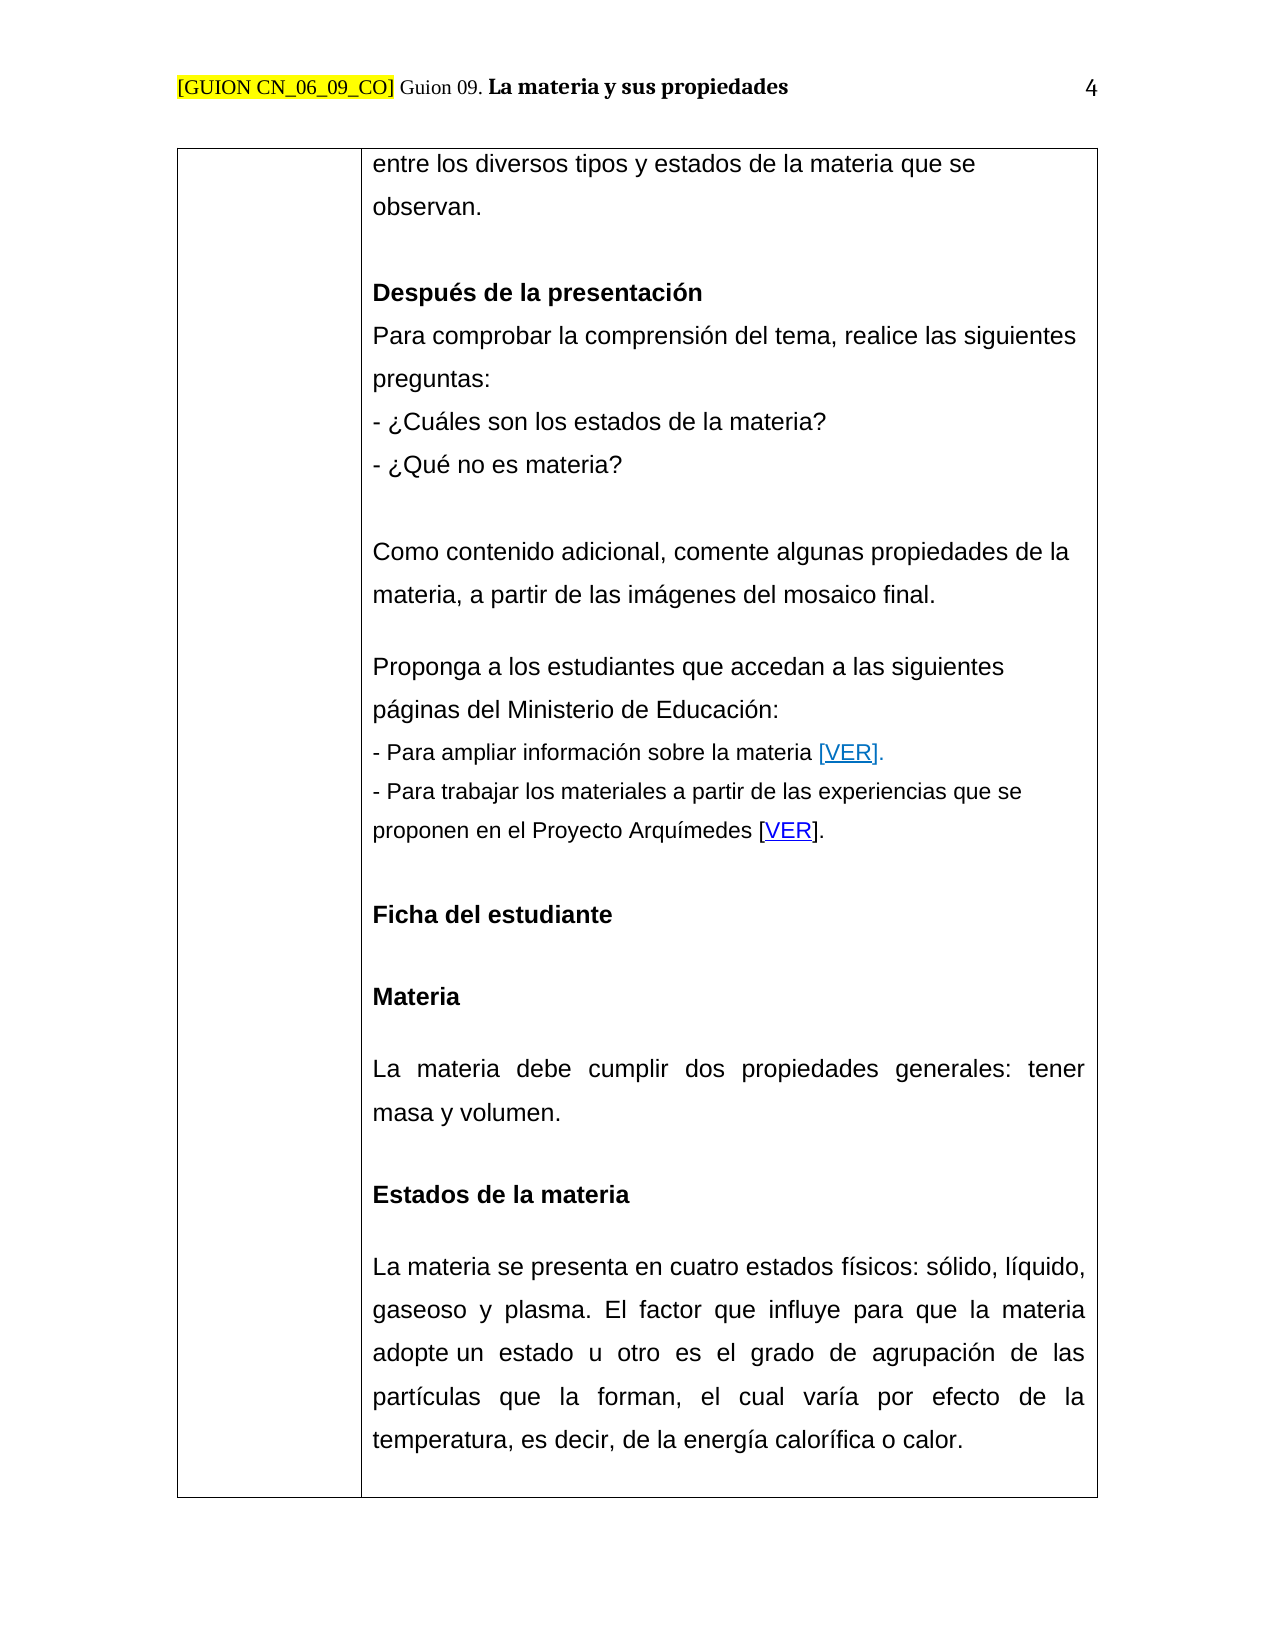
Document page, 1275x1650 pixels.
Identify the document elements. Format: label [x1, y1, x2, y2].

table_cell [178, 149, 361, 1497]
table_cell [362, 149, 1097, 1497]
